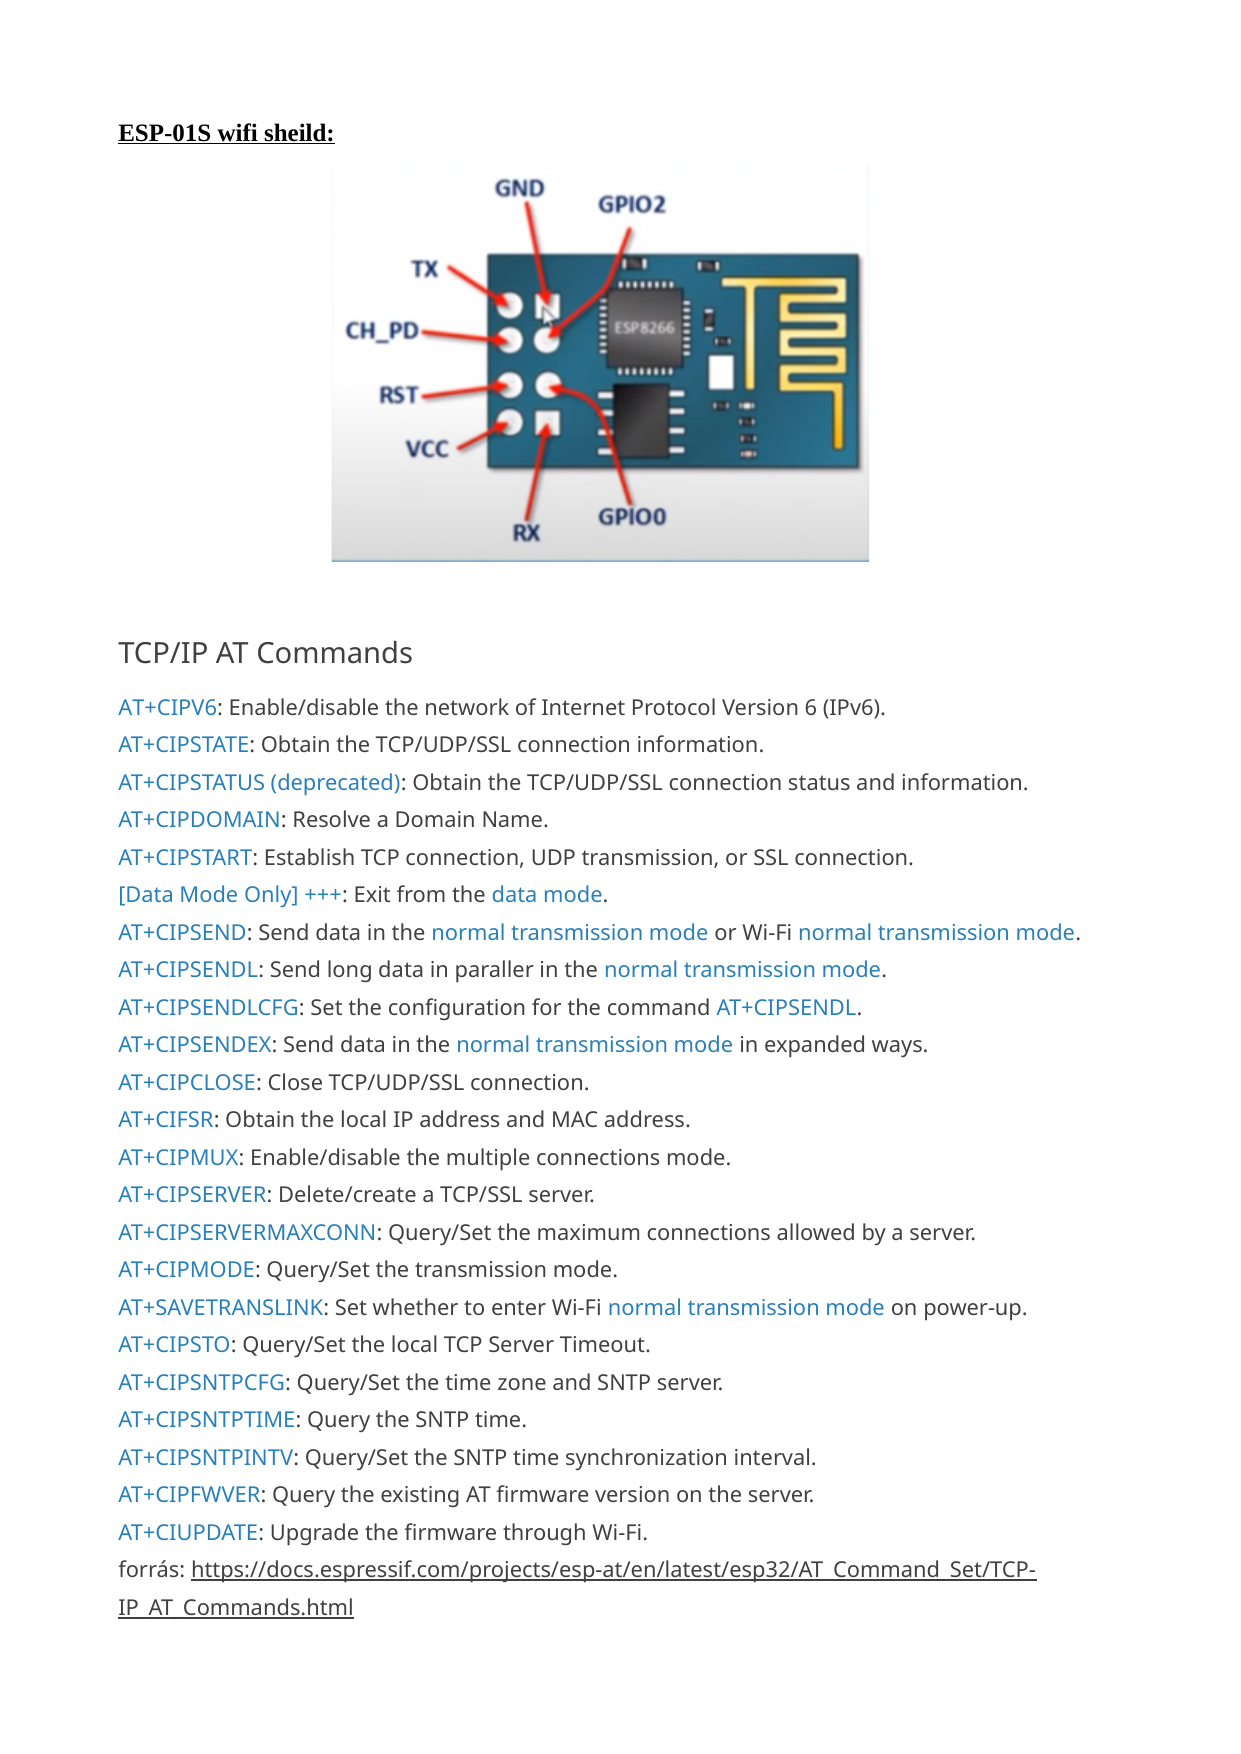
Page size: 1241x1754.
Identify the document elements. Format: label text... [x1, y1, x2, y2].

list AT+CIPMODE: Query/Set the transmission mode. [118, 1247, 1122, 1284]
list AT+CIPSENDL: Send long data in paraller in the normal transmission mode. [118, 947, 1122, 984]
text forrás: https://docs.espressif.com/projects/esp-at/en/latest/esp32/AT_Command_Set/TCP-IP_AT_Commands.html [118, 1547, 1122, 1622]
list AT+CIPSTART: Establish TCP connection, UDP transmission, or SSL connection. [118, 834, 1122, 872]
list AT+CIPSERVER: Delete/create a TCP/SSL server. [118, 1172, 1122, 1209]
list AT+CIPSNTPTIME: Query the SNTP time. [118, 1397, 1122, 1434]
list AT+CIPSENDLCFG: Set the configuration for the command AT+CIPSENDL. [118, 984, 1122, 1022]
list AT+CIPSERVERMAXCONN: Query/Set the maximum connections allowed by a server. [118, 1209, 1122, 1247]
list AT+CIPSNTPINTV: Query/Set the SNTP time synchronization interval. [118, 1434, 1122, 1472]
list AT+CIPV6: Enable/disable the network of Internet Protocol Version 6 (IPv6). [118, 684, 1122, 722]
list AT+CIUPDATE: Upgrade the firmware through Wi-Fi. [118, 1509, 1122, 1547]
list AT+CIFSR: Obtain the local IP address and MAC address. [118, 1097, 1122, 1134]
list [Data Mode Only] +++: Exit from the data mode. [118, 872, 1122, 909]
list AT+CIPSTATUS (deprecated): Obtain the TCP/UDP/SSL connection status and information. [118, 759, 1122, 797]
list AT+CIPSENDEX: Send data in the normal transmission mode in expanded ways. [118, 1022, 1122, 1059]
text ESP-01S wifi sheild: [118, 118, 1122, 147]
subtitle TCP/IP AT Commands [118, 632, 1122, 672]
list AT+CIPSEND: Send data in the normal transmission mode or Wi-Fi normal transmission mode. [118, 909, 1122, 947]
list AT+CIPDOMAIN: Resolve a Domain Name. [118, 797, 1122, 834]
list AT+CIPSTATE: Obtain the TCP/UDP/SSL connection information. [118, 722, 1122, 759]
picture [331, 166, 870, 562]
list AT+CIPSNTPCFG: Query/Set the time zone and SNTP server. [118, 1359, 1122, 1397]
list AT+CIPSTO: Query/Set the local TCP Server Timeout. [118, 1322, 1122, 1359]
list AT+CIPMUX: Enable/disable the multiple connections mode. [118, 1134, 1122, 1172]
list AT+SAVETRANSLINK: Set whether to enter Wi-Fi normal transmission mode on power-up. [118, 1284, 1122, 1322]
list AT+CIPCLOSE: Close TCP/UDP/SSL connection. [118, 1059, 1122, 1097]
list AT+CIPFWVER: Query the existing AT firmware version on the server. [118, 1472, 1122, 1509]
